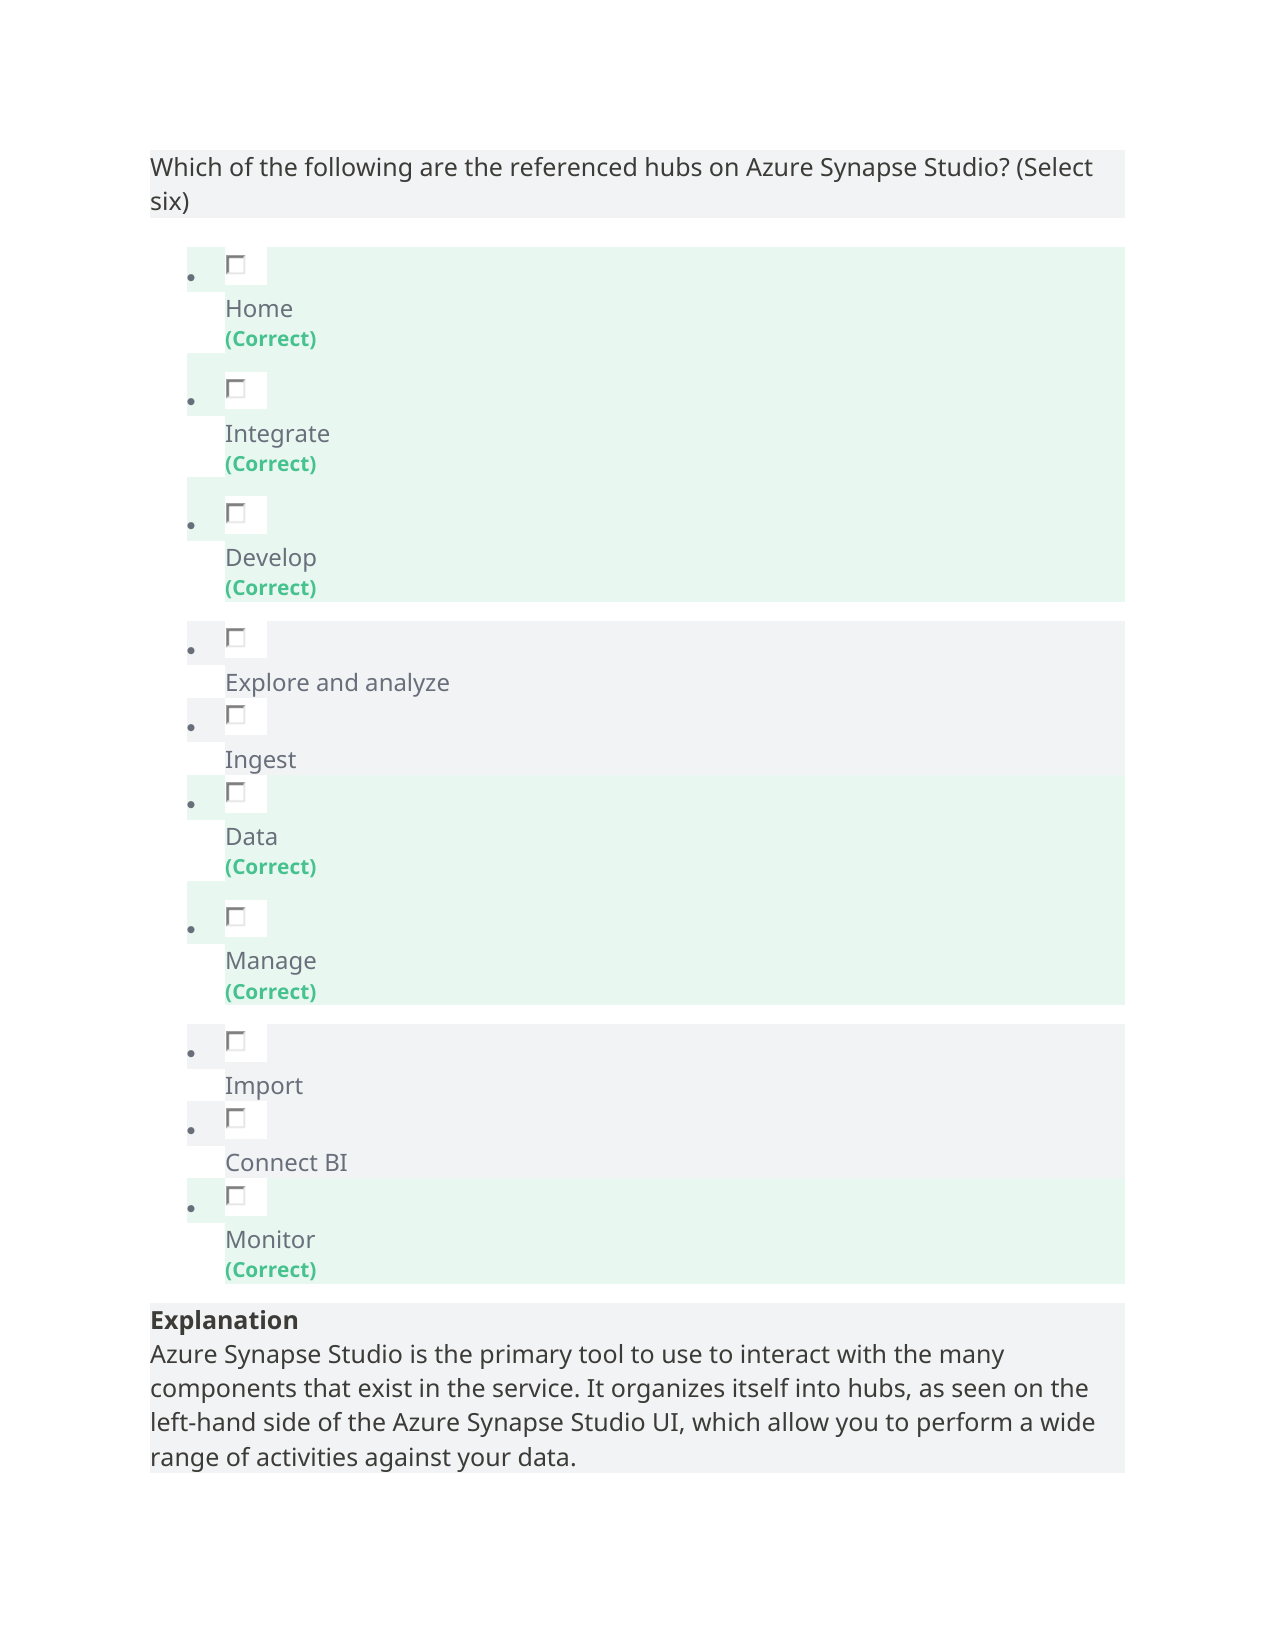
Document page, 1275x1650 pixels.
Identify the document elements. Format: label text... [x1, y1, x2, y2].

list ​ [187, 621, 1125, 665]
text Monitor [225, 1223, 1125, 1256]
text (Correct) [225, 449, 1125, 477]
text Import [225, 1069, 1125, 1101]
list ​ [187, 1024, 1125, 1069]
list ​ [187, 1178, 1125, 1223]
subtitle Explanation [150, 1303, 1125, 1337]
text (Correct) [225, 324, 1125, 353]
text (Correct) [225, 977, 1125, 1005]
list ​ [187, 899, 1125, 944]
text Azure Synapse Studio is the primary tool to use to interact with the many components that exist in the service. It organizes itself into hubs, as seen on the left-hand side of the Azure Synapse Studio UI, which allow you to perform a wide range of activities against your data. [150, 1337, 1125, 1473]
list ​ [187, 496, 1125, 541]
text Integrate [225, 416, 1125, 449]
text Manage [225, 944, 1125, 977]
text Home [225, 292, 1125, 324]
text Connect BI [225, 1146, 1125, 1178]
list ​ [187, 1101, 1125, 1146]
list ​ [187, 372, 1125, 416]
text (Correct) [225, 852, 1125, 881]
list ​ [187, 698, 1125, 742]
text Develop [225, 541, 1125, 573]
list ​ [187, 247, 1125, 292]
text Which of the following are the referenced hubs on Azure Synapse Studio? (Select six) [150, 150, 1125, 218]
list ​ [187, 775, 1125, 820]
text Ingest [225, 742, 1125, 775]
text Explore and analyze [225, 665, 1125, 698]
text (Correct) [225, 1256, 1125, 1284]
text Data [225, 820, 1125, 852]
text (Correct) [225, 573, 1125, 602]
